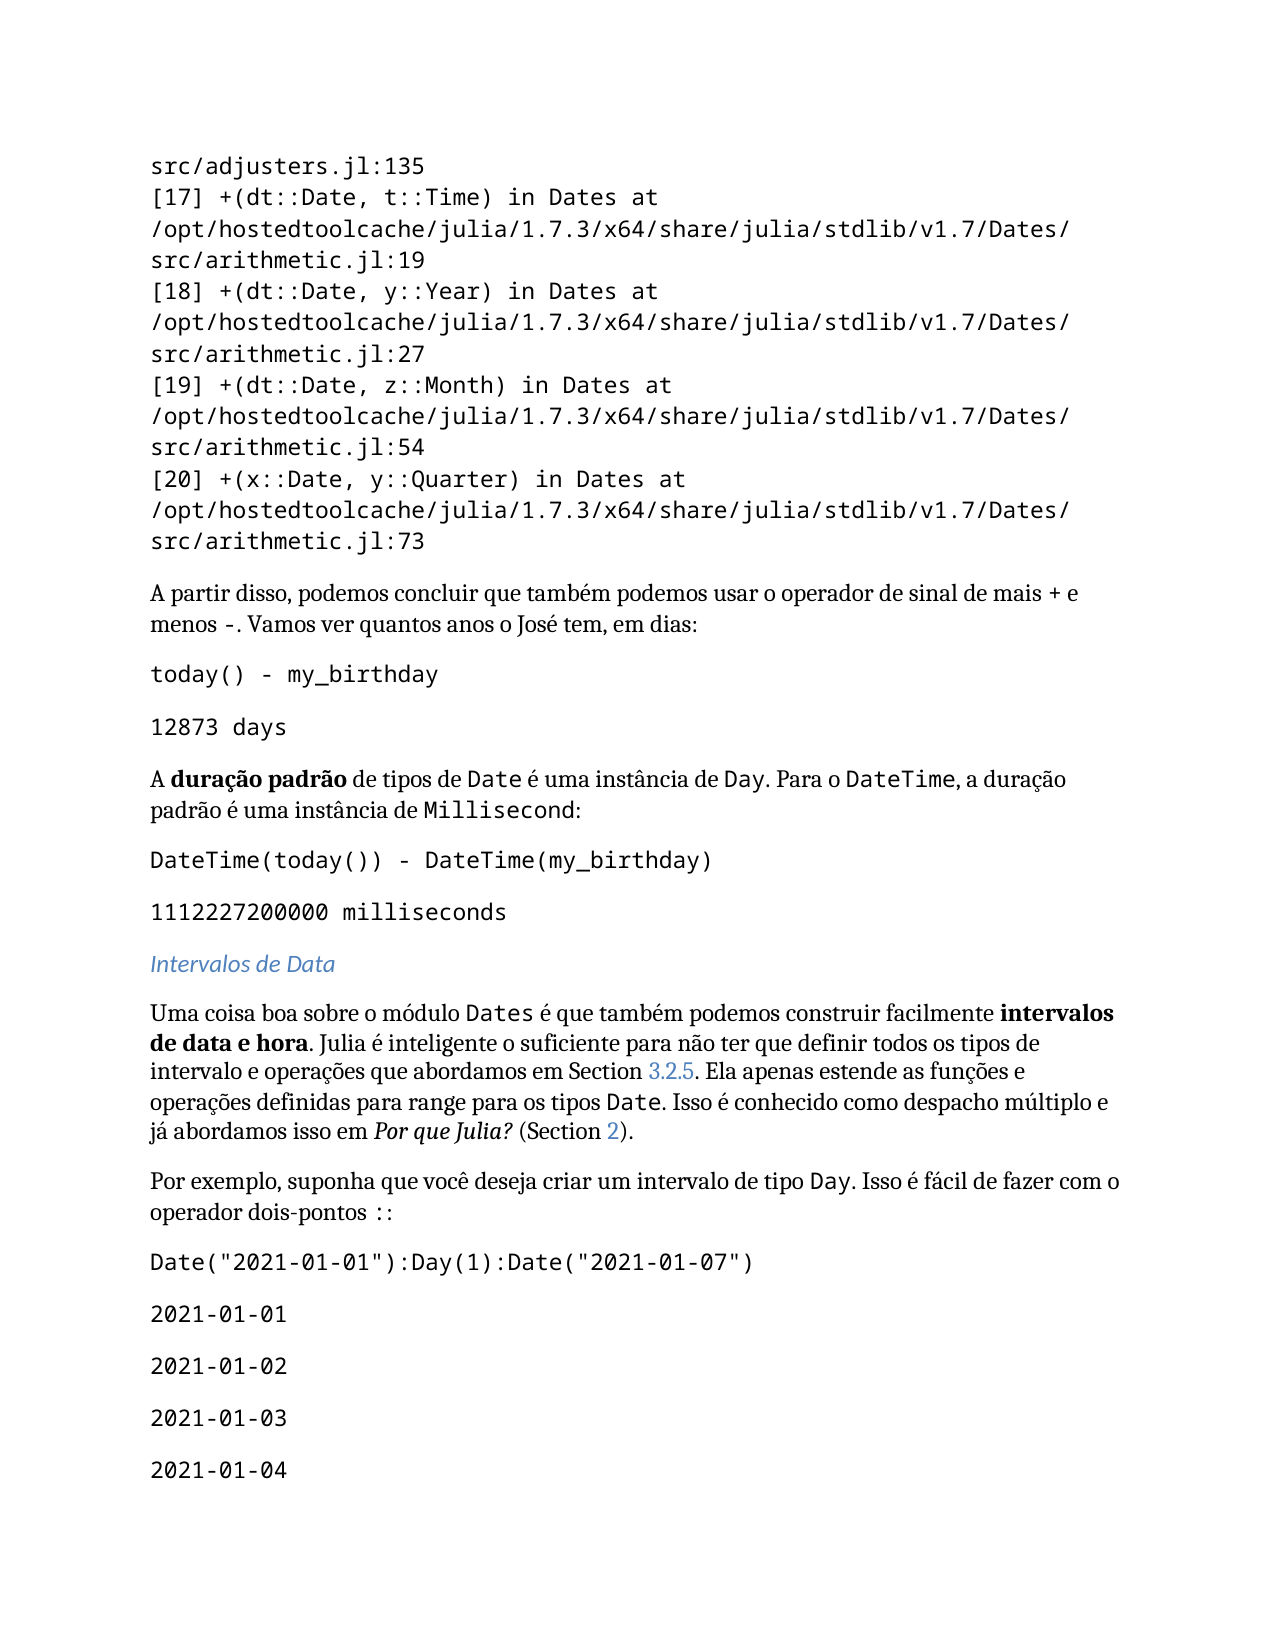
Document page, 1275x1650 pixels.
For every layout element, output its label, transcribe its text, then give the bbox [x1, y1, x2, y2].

text 12873 days [150, 710, 1125, 742]
text Uma coisa boa sobre o módulo Dates é que também podemos construir facilmente intervalos de data e hora. Julia é inteligente o suficiente para não ter que definir todos os tipos de intervalo e operações que abordamos em Section 3.2.5. Ela apenas estende as funções e operações definidas para range para os tipos Date. Isso é conhecido como despacho múltiplo e já abordamos isso em Por que Julia? (Section 2). [150, 997, 1125, 1146]
text DateTime(today()) - DateTime(my_birthday) [150, 844, 1125, 875]
text 2021-01-03 [150, 1402, 1125, 1433]
text A partir disso, podemos concluir que também podemos usar o operador de sinal de mais + e menos -. Vamos ver quantos anos o José tem, em dias: [150, 577, 1125, 639]
text 2021-01-04 [150, 1454, 1125, 1486]
text 1112227200000 milliseconds [150, 896, 1125, 927]
text A duração padrão de tipos de Date é uma instância de Day. Para o DateTime, a duração padrão é uma instância de Millisecond: [150, 762, 1125, 825]
text 2021-01-01 [150, 1298, 1125, 1329]
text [150, 150, 1125, 556]
text Date("2021-01-01"):Day(1):Date("2021-01-07") [150, 1246, 1125, 1277]
subtitle Intervalos de Data [150, 948, 1125, 978]
text 2021-01-02 [150, 1350, 1125, 1381]
text today() - my_birthday [150, 658, 1125, 689]
text Por exemplo, suponha que você deseja criar um intervalo de tipo Day. Isso é fácil de fazer com o operador dois-pontos :: [150, 1165, 1125, 1227]
